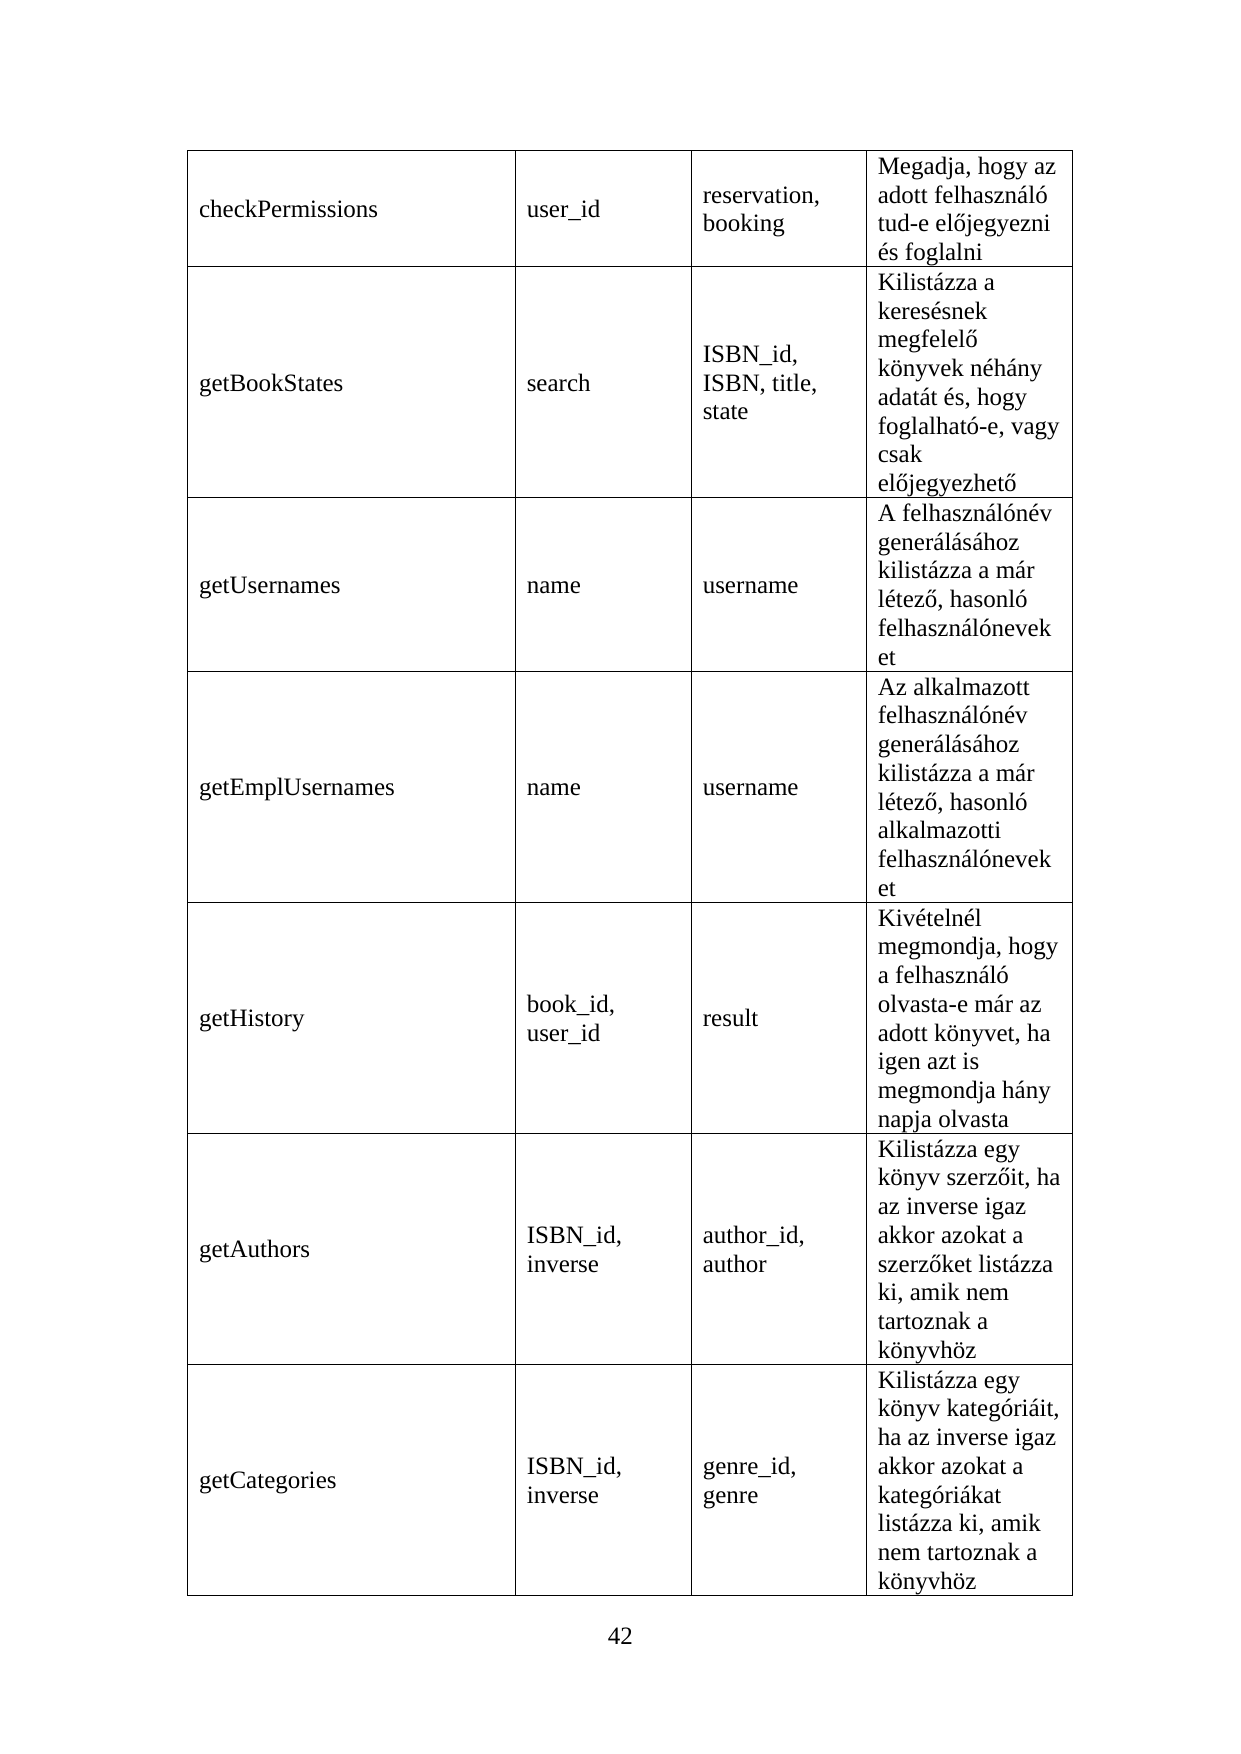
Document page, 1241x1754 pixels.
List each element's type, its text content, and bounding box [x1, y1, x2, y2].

table_cell getHistory [188, 903, 515, 1133]
table_cell getEmplUsernames [188, 672, 515, 902]
table_cell Kivételnél megmondja, hogy a felhasználó olvasta-e már az adott könyvet, ha igen azt is megmondja hány napja olvasta [867, 903, 1072, 1133]
table_cell user_id [516, 151, 691, 266]
table_cell getUsernames [188, 498, 515, 671]
table_cell checkPermissions [188, 151, 515, 266]
table_cell getCategories [188, 1365, 515, 1595]
table_cell result [692, 903, 866, 1133]
table_cell search [516, 267, 691, 497]
table_cell name [516, 672, 691, 902]
table_cell getAuthors [188, 1134, 515, 1364]
table_cell Az alkalmazott felhasználónév generálásához kilistázza a már létező, hasonló alkalmazotti felhasználóneveket [867, 672, 1072, 902]
table_cell reservation, booking [692, 151, 866, 266]
table_cell username [692, 672, 866, 902]
table_cell ISBN_id, ISBN, title, state [692, 267, 866, 497]
table_cell ISBN_id, inverse [516, 1134, 691, 1364]
table_cell A felhasználónév generálásához kilistázza a már létező, hasonló felhasználóneveket [867, 498, 1072, 671]
table_cell Megadja, hogy az adott felhasználó tud-e előjegyezni és foglalni [867, 151, 1072, 266]
table_cell username [692, 498, 866, 671]
table_cell Kilistázza egy könyv szerzőit, ha az inverse igaz akkor azokat a szerzőket listázza ki, amik nem tartoznak a könyvhöz [867, 1134, 1072, 1364]
table_cell name [516, 498, 691, 671]
table_cell getBookStates [188, 267, 515, 497]
table_cell genre_id, genre [692, 1365, 866, 1595]
table_cell author_id, author [692, 1134, 866, 1364]
table_cell Kilistázza a keresésnek megfelelő könyvek néhány adatát és, hogy foglalható-e, vagy csak előjegyezhető [867, 267, 1072, 497]
table_cell book_id, user_id [516, 903, 691, 1133]
table_cell Kilistázza egy könyv kategóriáit, ha az inverse igaz akkor azokat a kategóriákat listázza ki, amik nem tartoznak a könyvhöz [867, 1365, 1072, 1595]
table_cell ISBN_id, inverse [516, 1365, 691, 1595]
